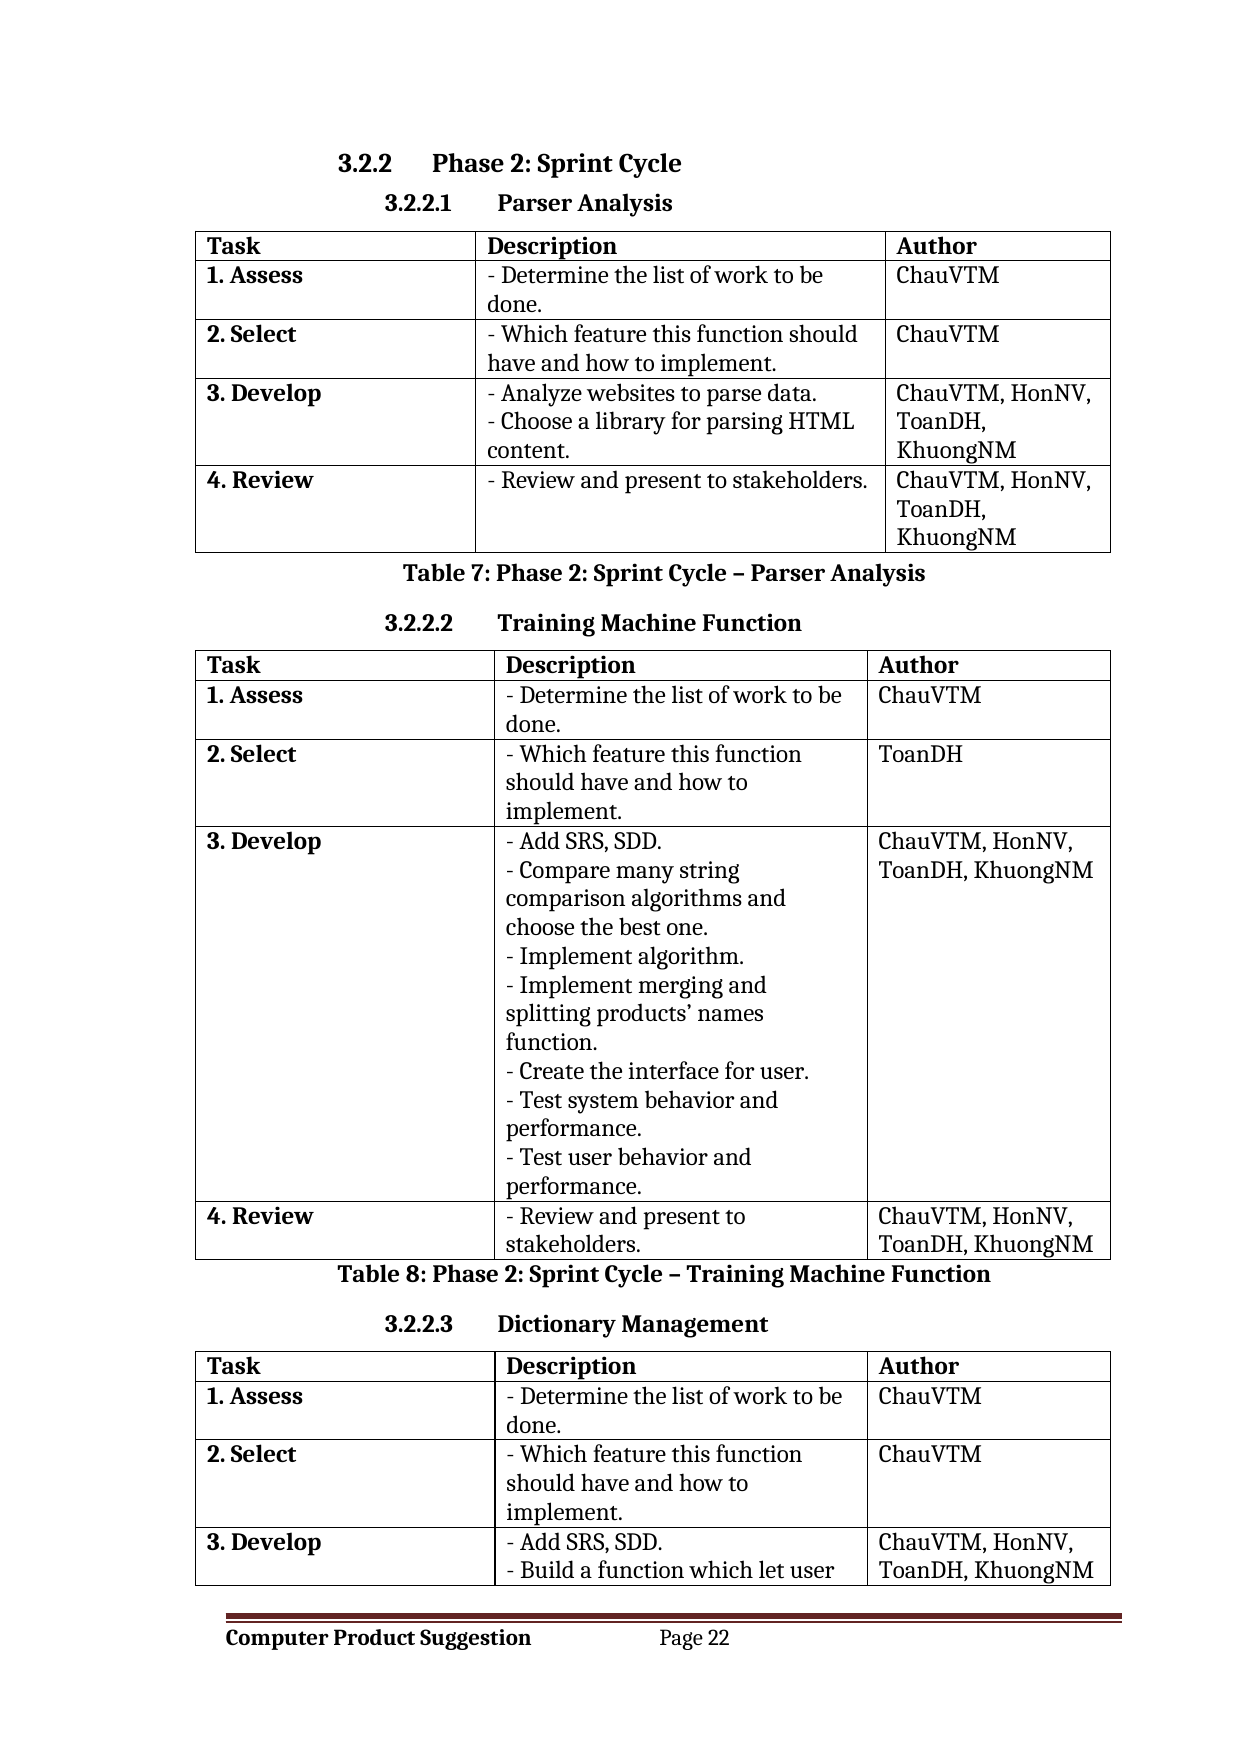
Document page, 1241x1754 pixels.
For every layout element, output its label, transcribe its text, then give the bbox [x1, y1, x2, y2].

table_cell - Add SRS, SDD. - Compare many string comparison algorithms and choose the best one. - Implement algorithm. - Implement merging and splitting products’ names function. - Create the interface for user. - Test system behavior and performance. - Test user behavior and performance. [495, 827, 867, 1201]
table_cell ChauVTM [886, 320, 1110, 377]
table_cell - Review and present to stakeholders. [495, 1202, 867, 1259]
subtitle Phase 2: Sprint Cycle [338, 148, 1122, 179]
table_cell ChauVTM [886, 261, 1110, 319]
table_cell 1. Assess [196, 261, 475, 319]
table_header Task [196, 232, 475, 260]
subtitle Parser Analysis [385, 189, 1122, 218]
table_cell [868, 1528, 1110, 1585]
table_cell - Determine the list of work to be done. [476, 261, 885, 319]
table_cell 1. Assess [196, 681, 494, 738]
table_cell - Review and present to stakeholders. [476, 466, 885, 552]
table_cell - Determine the list of work to be done. [496, 1382, 867, 1439]
table_cell ChauVTM [868, 681, 1110, 738]
table_cell ChauVTM [868, 1440, 1110, 1527]
text Table 7: Phase 2: Sprint Cycle – Parser Analysis [207, 559, 1122, 588]
table_cell ChauVTM [868, 1382, 1110, 1439]
table_header Task [196, 1352, 494, 1381]
table_cell 3. Develop [196, 379, 475, 465]
table_cell 3. Develop [196, 827, 494, 1201]
table_cell 4. Review [196, 466, 475, 552]
table_cell - Determine the list of work to be done. [495, 681, 867, 738]
table_header Description [495, 651, 867, 680]
subtitle Training Machine Function [385, 609, 1122, 638]
table_cell ChauVTM, HonNV, ToanDH, KhuongNM [868, 1202, 1110, 1259]
table_cell ChauVTM, HonNV, ToanDH, KhuongNM [886, 466, 1110, 552]
table_header Task [196, 651, 494, 680]
table_header Author [886, 232, 1110, 260]
table_cell 3. Develop [196, 1528, 494, 1585]
table_header Description [476, 232, 885, 260]
table_header Author [868, 1352, 1110, 1381]
table_cell 2. Select [196, 320, 475, 377]
table_cell 4. Review [196, 1202, 494, 1259]
subtitle Dictionary Management [385, 1310, 1122, 1338]
table_cell ChauVTM, HonNV, ToanDH, KhuongNM [886, 379, 1110, 465]
table_cell ToanDH [868, 740, 1110, 826]
table_cell - Analyze websites to parse data. - Choose a library for parsing HTML content. [476, 379, 885, 465]
table_cell - Which feature this function should have and how to implement. [476, 320, 885, 377]
table_cell 2. Select [196, 1440, 494, 1527]
table_cell ChauVTM, HonNV, ToanDH, KhuongNM [868, 827, 1110, 1201]
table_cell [496, 1528, 867, 1585]
table_header Description [496, 1352, 867, 1381]
table_cell 2. Select [196, 740, 494, 826]
table_cell - Which feature this function should have and how to implement. [495, 740, 867, 826]
table_cell 1. Assess [196, 1382, 494, 1439]
text Table 8: Phase 2: Sprint Cycle – Training Machine Function [207, 1260, 1122, 1289]
table_cell - Which feature this function should have and how to implement. [496, 1440, 867, 1527]
table_header Author [868, 651, 1110, 680]
